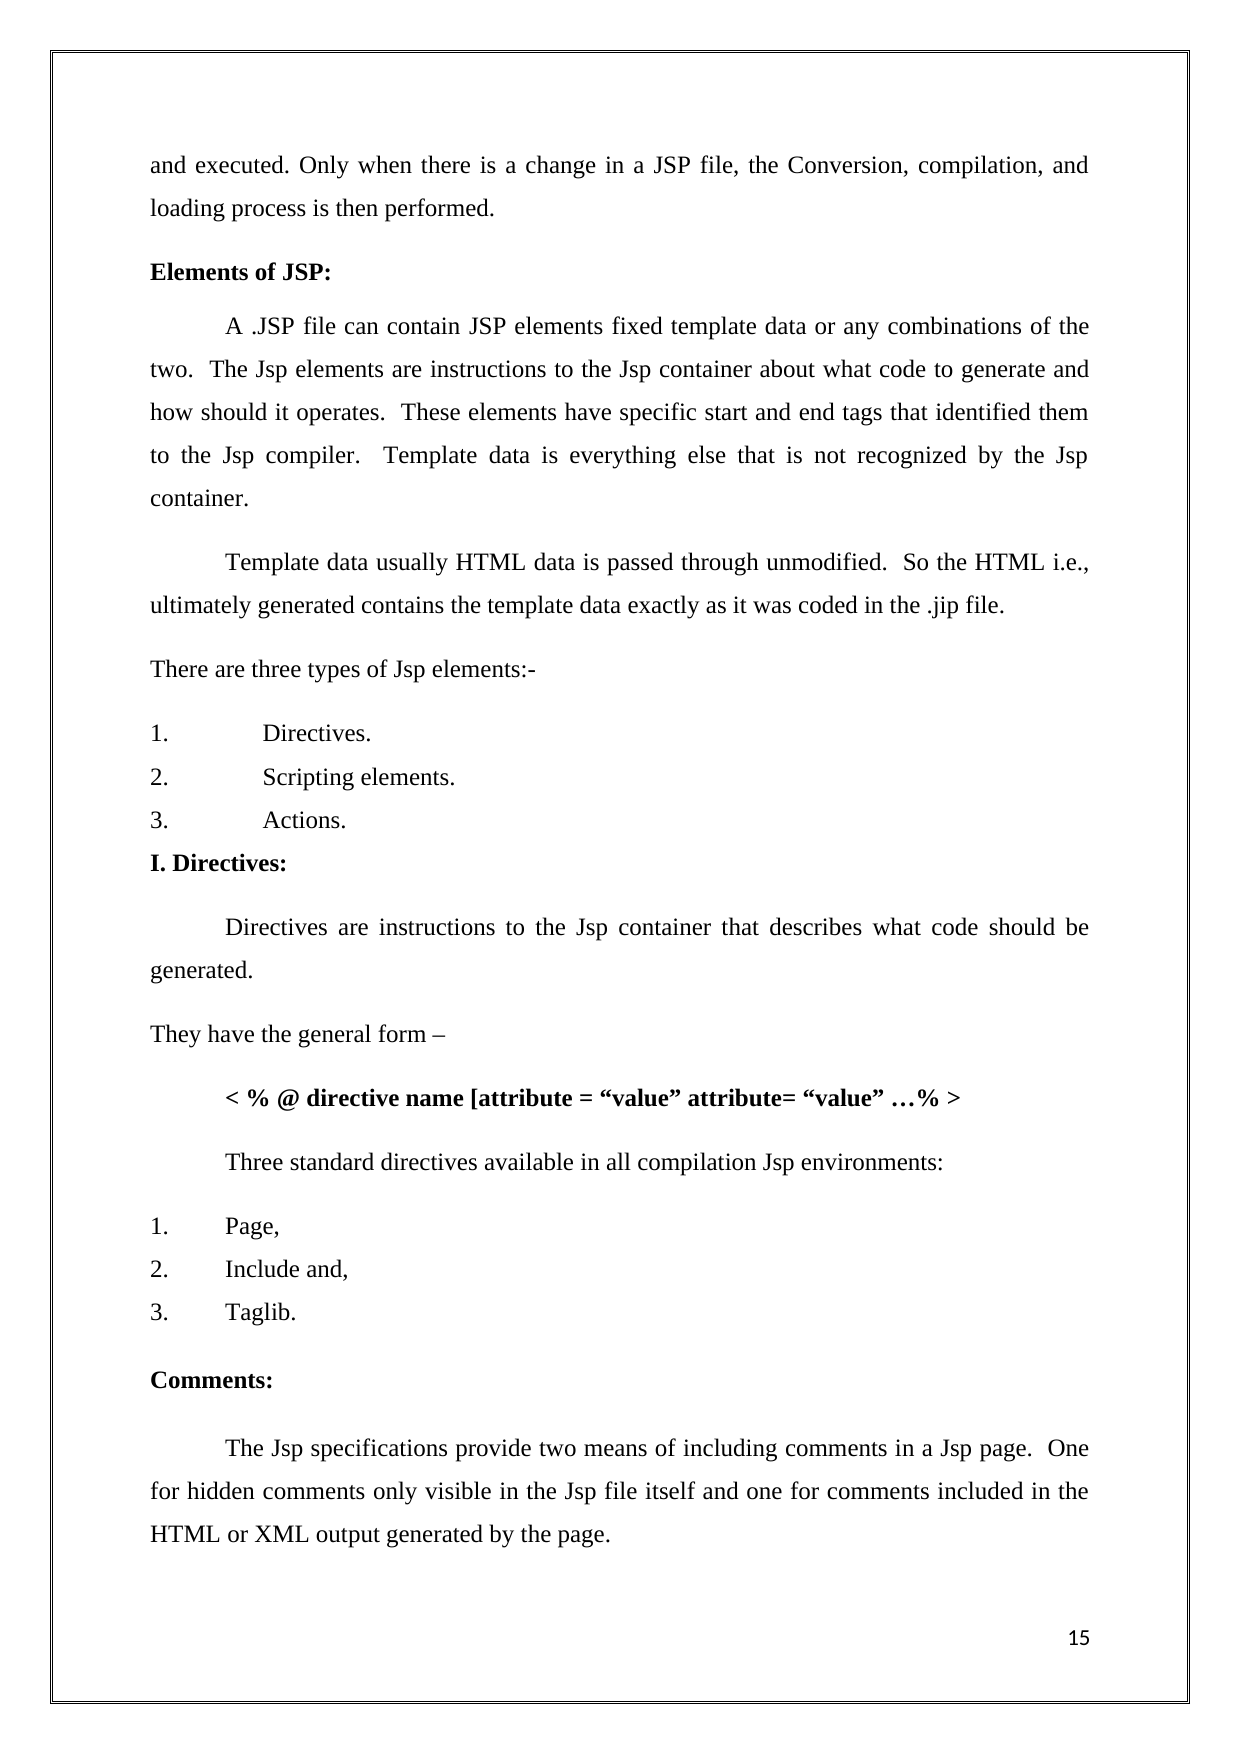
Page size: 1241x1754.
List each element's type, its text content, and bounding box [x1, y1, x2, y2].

text Template data usually HTML data is passed through unmodified. So the HTML i.e., ultimately generated contains the template data exactly as it was coded in the .jip file. [150, 547, 1090, 619]
text Three standard directives available in all compilation Jsp environments: [150, 1147, 1090, 1176]
list Page, [150, 1211, 1090, 1239]
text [150, 150, 1090, 222]
list Taglib. [150, 1297, 1090, 1326]
text There are three types of Jsp elements:- [150, 654, 1090, 683]
list Scripting elements. [150, 762, 1090, 790]
list Actions. [150, 805, 1090, 833]
list Include and, [150, 1254, 1090, 1283]
list Directives. [150, 718, 1090, 747]
text They have the general form – [150, 1019, 1090, 1048]
text Elements of JSP: [150, 257, 1090, 286]
text I. Directives: [150, 848, 1090, 877]
text Comments: [150, 1365, 1090, 1394]
text The Jsp specifications provide two means of including comments in a Jsp page. One for hidden comments only visible in the Jsp file itself and one for comments included in the HTML or XML output generated by the page. [150, 1433, 1090, 1548]
text Directives are instructions to the Jsp container that describes what code should be generated. [150, 912, 1090, 984]
text < % @ directive name [attribute = “value” attribute= “value” …% > [150, 1083, 1090, 1112]
text A .JSP file can contain JSP elements fixed template data or any combinations of the two. The Jsp elements are instructions to the Jsp container about what code to generate and how should it operates. These elements have specific start and end tags that identified them to the Jsp compiler. Template data is everything else that is not recognized by the Jsp container. [150, 311, 1090, 512]
